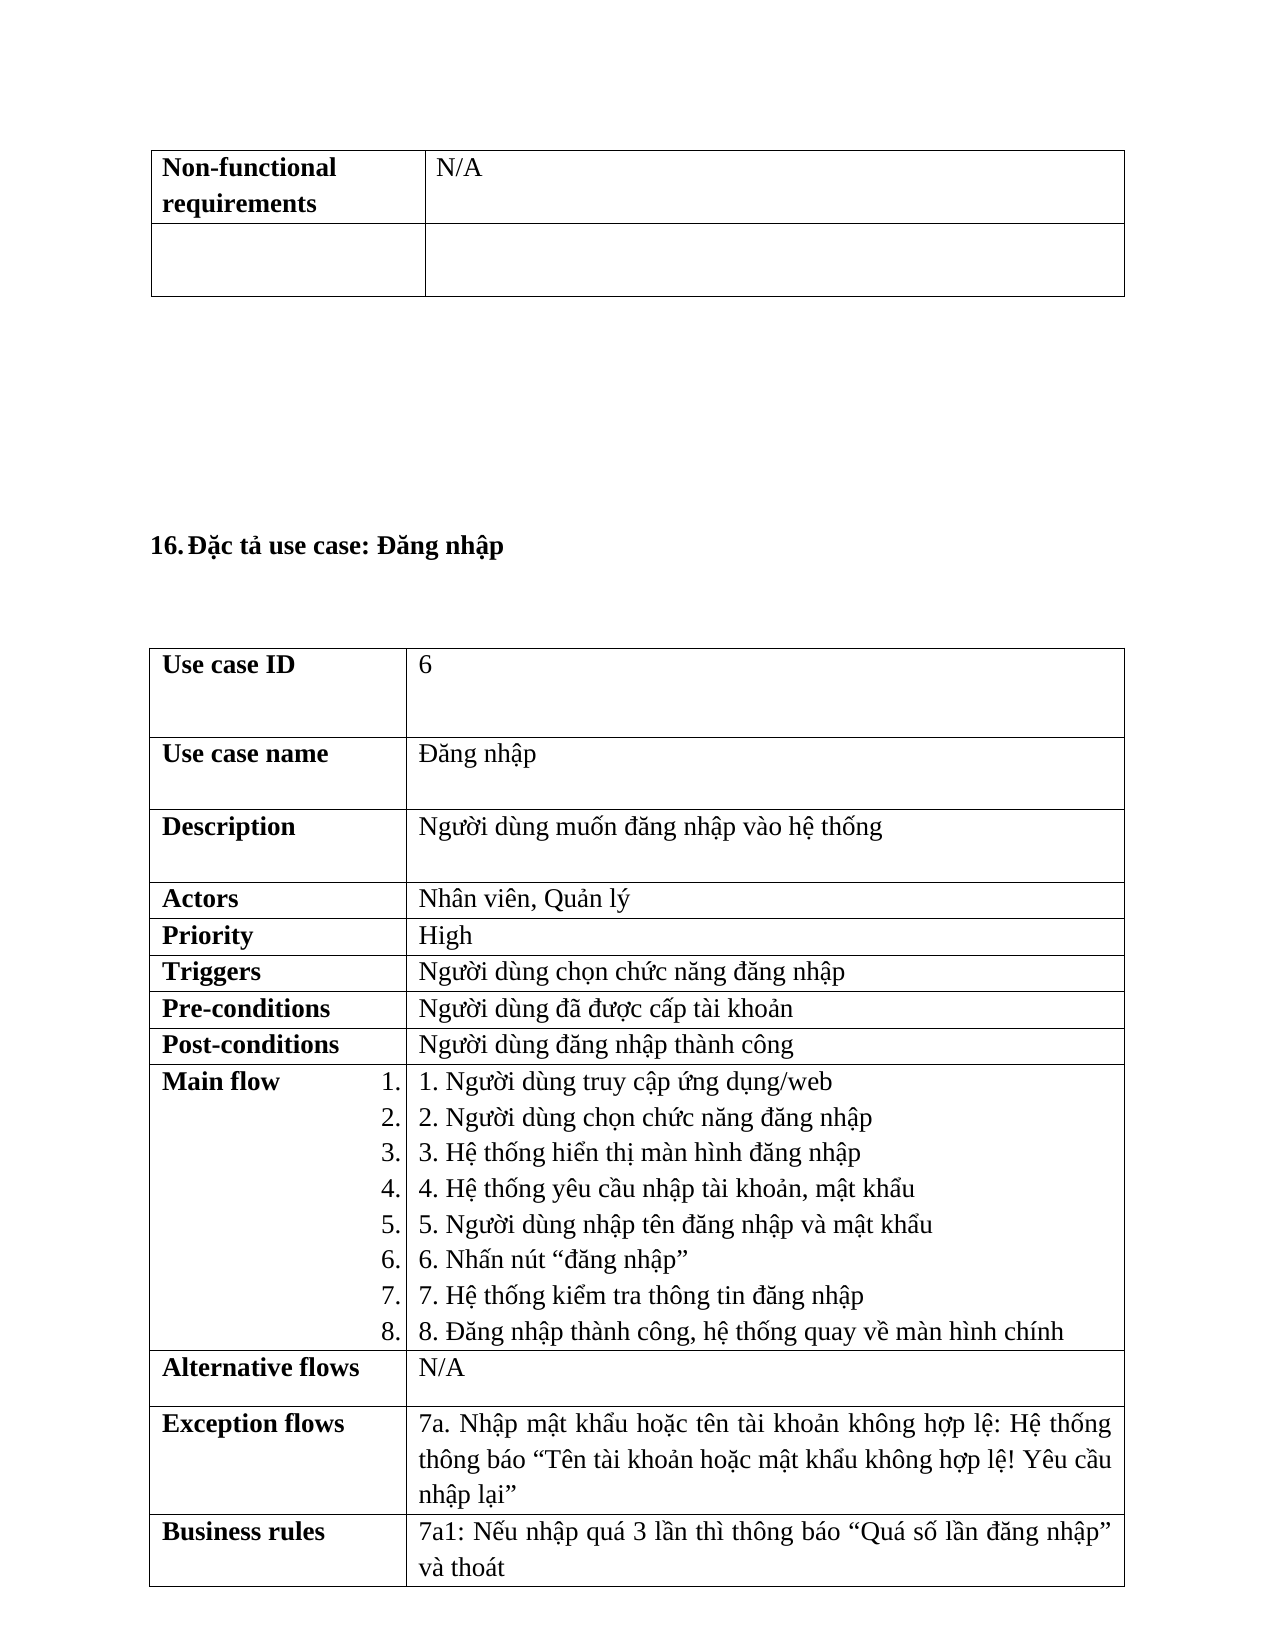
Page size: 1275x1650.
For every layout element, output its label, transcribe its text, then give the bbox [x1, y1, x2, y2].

table_cell [152, 224, 425, 296]
table_cell Non-functional requirements [152, 151, 425, 223]
table_cell High [407, 919, 1124, 954]
table_header Use case ID [150, 649, 406, 737]
table_cell Pre-conditions [150, 992, 406, 1027]
table_cell Business rules [150, 1515, 406, 1586]
list Đặc tả use case: Đăng nhập [150, 529, 1125, 561]
table_cell Alternative flows [150, 1351, 406, 1406]
table_cell Người dùng muốn đăng nhập vào hệ thống [407, 810, 1124, 882]
table_cell Description [150, 810, 406, 882]
table_header 6 [407, 649, 1124, 737]
table_cell 7a1: Nếu nhập quá 3 lần thì thông báo “Quá số lần đăng nhập” và thoát [407, 1515, 1124, 1586]
table_cell Exception flows [150, 1407, 406, 1514]
table_cell Người dùng đã được cấp tài khoản [407, 992, 1124, 1027]
table_cell Priority [150, 919, 406, 954]
table_cell Triggers [150, 956, 406, 991]
table_cell Use case name [150, 738, 406, 809]
table_cell Main flow [150, 1065, 406, 1350]
table_cell Đăng nhập [407, 738, 1124, 809]
table_cell Actors [150, 883, 406, 918]
table_cell N/A [426, 151, 1124, 223]
table_cell 7a. Nhập mật khẩu hoặc tên tài khoản không hợp lệ: Hệ thống thông báo “Tên tài khoản hoặc mật khẩu không hợp lệ! Yêu cầu nhập lại” [407, 1407, 1124, 1514]
table_cell Người dùng chọn chức năng đăng nhập [407, 956, 1124, 991]
table_cell [426, 224, 1124, 296]
table_cell N/A [407, 1351, 1124, 1406]
table_cell Người dùng đăng nhập thành công [407, 1029, 1124, 1064]
table_cell Post-conditions [150, 1029, 406, 1064]
table_cell 1. Người dùng truy cập ứng dụng/web 2. Người dùng chọn chức năng đăng nhập 3. Hệ thống hiển thị màn hình đăng nhập 4. Hệ thống yêu cầu nhập tài khoản, mật khẩu 5. Người dùng nhập tên đăng nhập và mật khẩu 6. Nhấn nút “đăng nhập” 7. Hệ thống kiểm tra thông tin đăng nhập 8. Đăng nhập thành công, hệ thống quay về màn hình chính [407, 1065, 1124, 1350]
table_cell Nhân viên, Quản lý [407, 883, 1124, 918]
